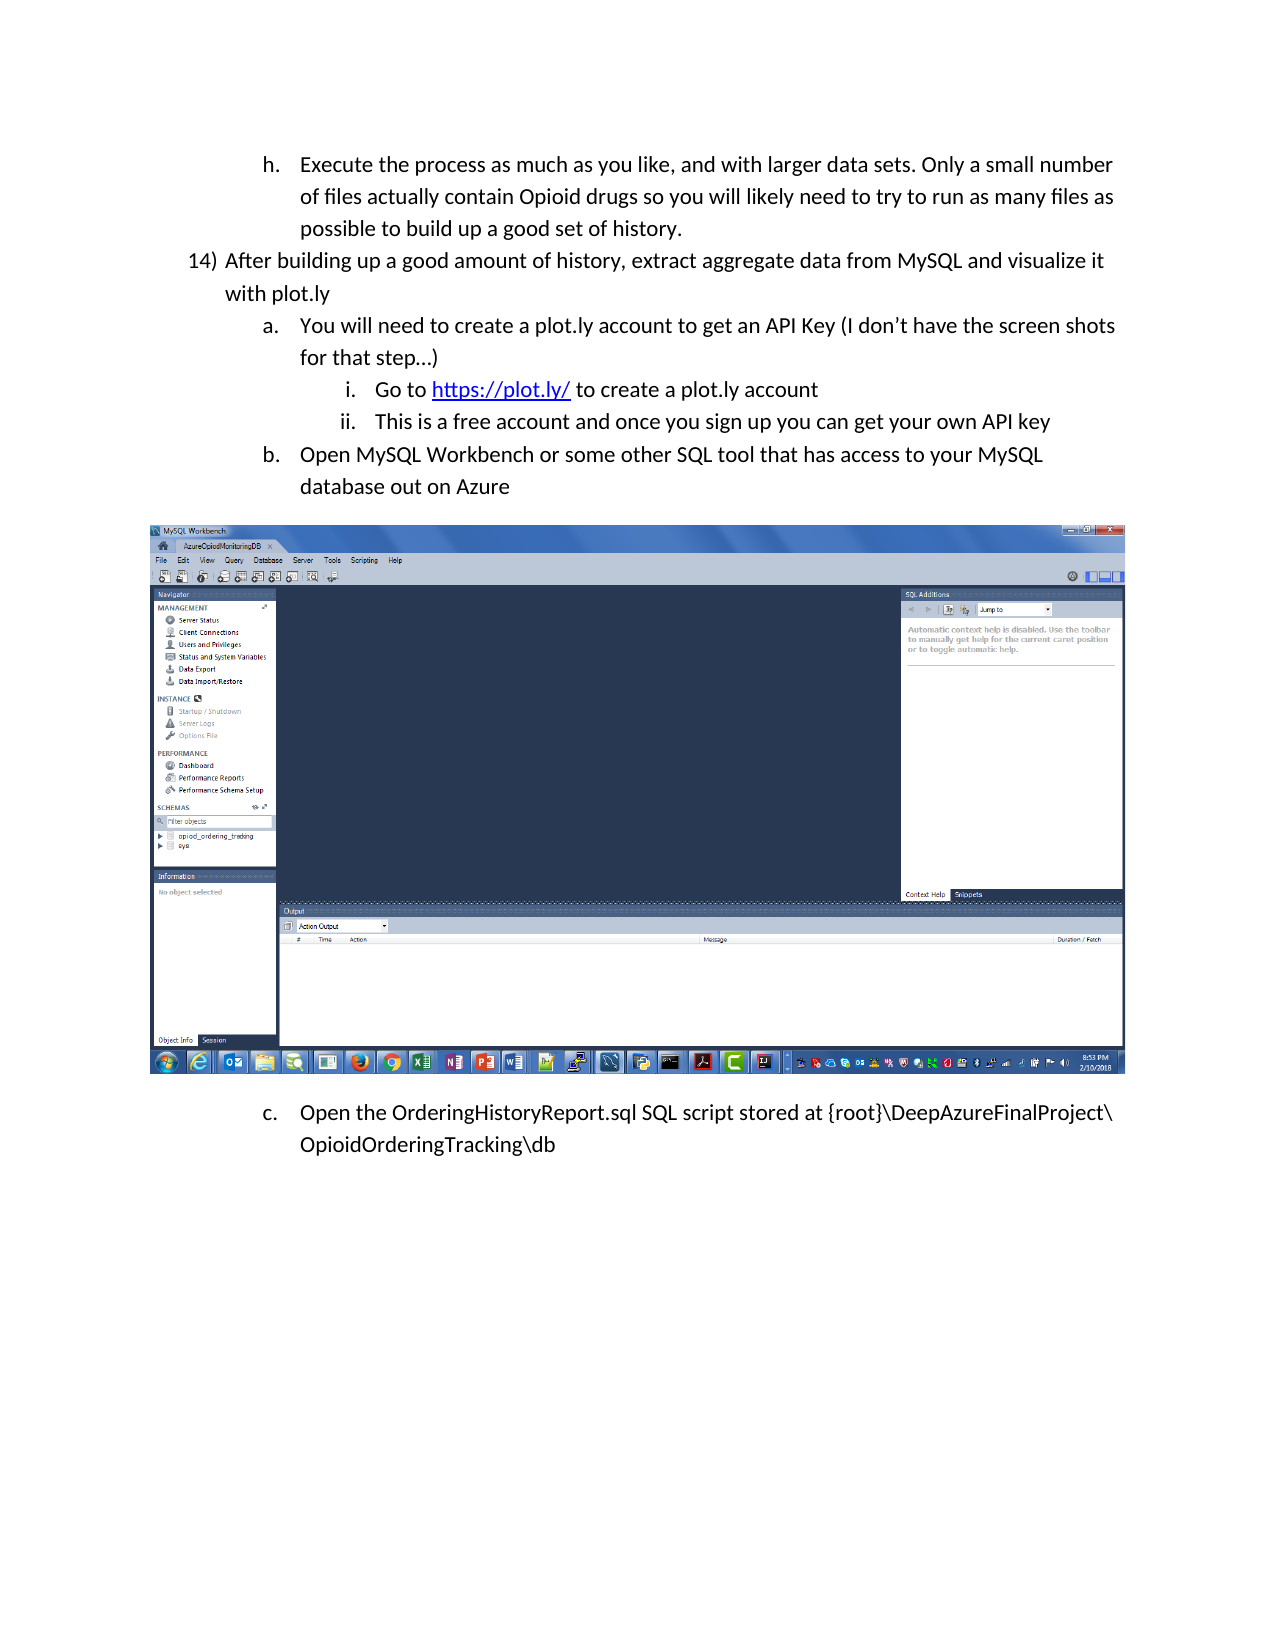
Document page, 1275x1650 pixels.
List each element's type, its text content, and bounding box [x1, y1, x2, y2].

picture [150, 525, 1125, 1074]
list After building up a good amount of history, extract aggregate data from MySQL and visualize it with plot.ly [187, 247, 1125, 307]
list Open MySQL Workbench or some other SQL tool that has access to your MySQL database out on Azure [262, 440, 1125, 500]
list Go to https://plot.ly/ to create a plot.ly account [356, 375, 1125, 403]
list You will need to create a plot.ly account to get an API Key (I don’t have the screen shots for that step…) [262, 311, 1125, 371]
list Execute the process as much as you like, and with larger data sets. Only a small number of files actually contain Opioid drugs so you will likely need to try to run as many files as possible to build up a good set of history. [262, 150, 1125, 242]
list This is a free account and once you sign up you can get your own API key [356, 407, 1125, 436]
list Open the OrderingHistoryReport.sql SQL script stored at {root}\DeepAzureFinalProject\OpioidOrderingTracking\db [262, 1098, 1125, 1158]
